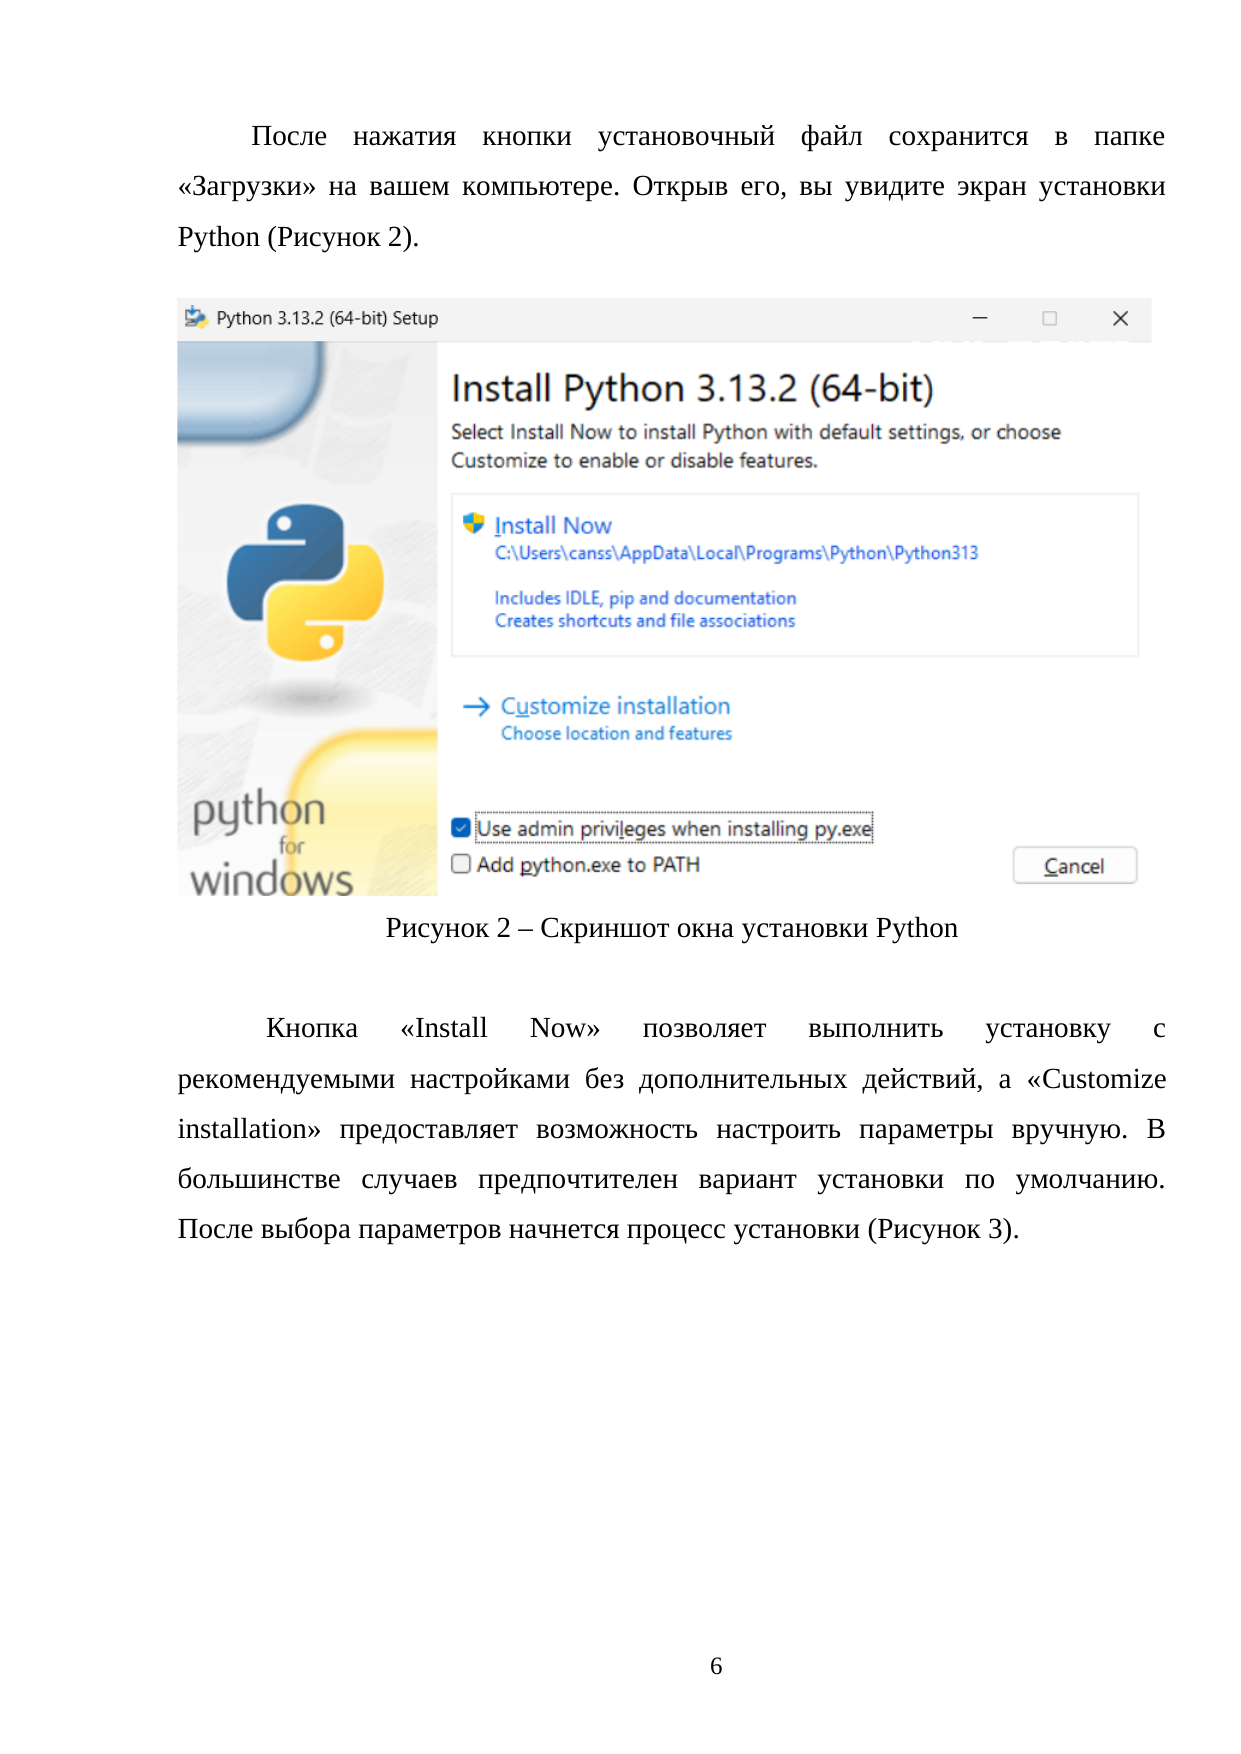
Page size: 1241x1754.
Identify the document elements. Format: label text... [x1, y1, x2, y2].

picture [177, 298, 1152, 896]
text После нажатия кнопки установочный файл сохранится в папке «Загрузки» на вашем компьютере. Открыв его, вы увидите экран установки Python (Рисунок 2). [177, 118, 1167, 252]
text Кнопка «Install Now» позволяет выполнить установку с рекомендуемыми настройками без дополнительных действий, а «Customize installation» предоставляет возможность настроить параметры вручную. В большинстве случаев предпочтителен вариант установки по умолчанию. После выбора параметров начнется процесс установки (Рисунок 3). [177, 1010, 1167, 1245]
text Рисунок 2 – Скриншот окна установки Python [177, 910, 1167, 943]
